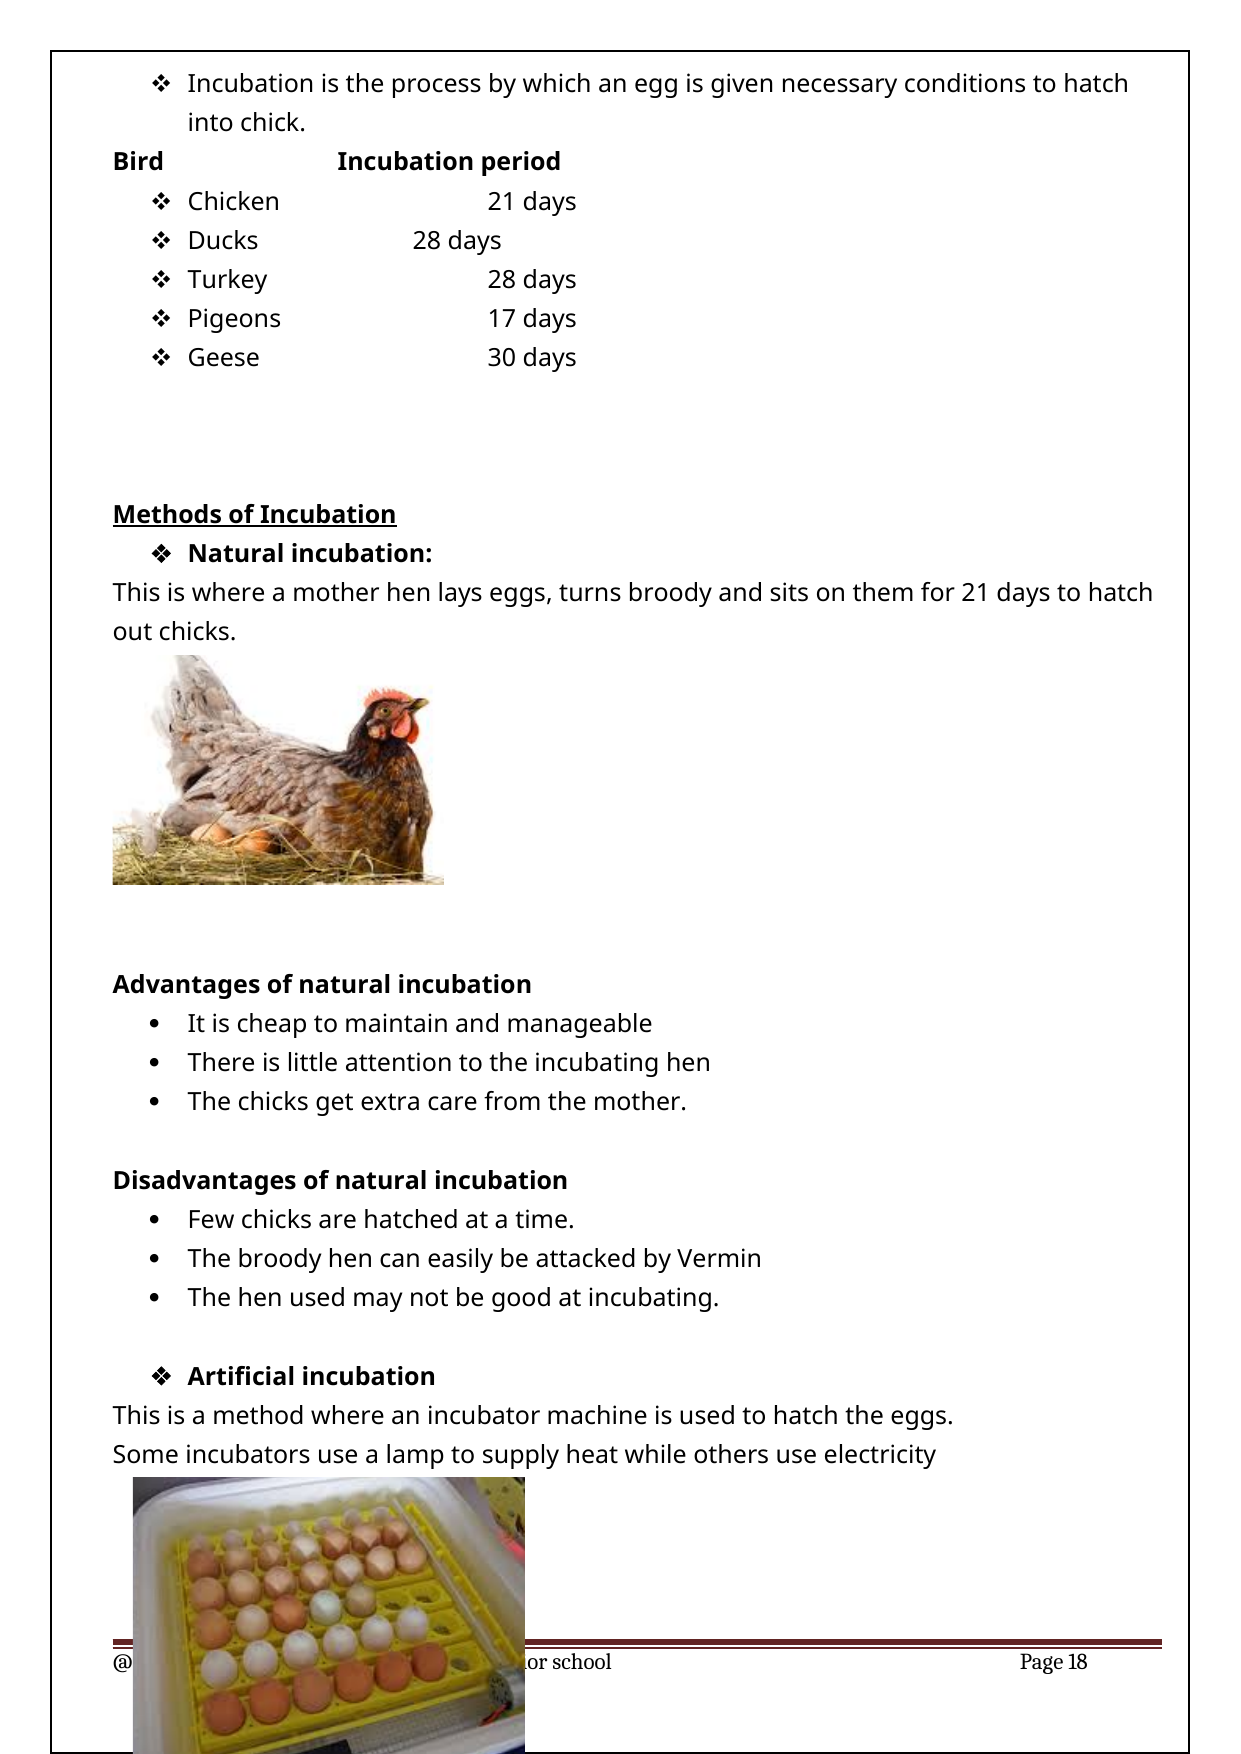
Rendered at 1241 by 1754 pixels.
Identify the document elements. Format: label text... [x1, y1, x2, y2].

list Pigeons 17 days [150, 301, 1162, 335]
list Turkey 28 days [150, 261, 1162, 296]
picture [132, 1477, 525, 1754]
list Natural incubation: [150, 536, 1162, 570]
list Incubation is the process by which an egg is given necessary conditions to hatch into chick. [150, 66, 1162, 139]
list Geese 30 days [150, 340, 1162, 374]
text This is a method where an incubator machine is used to hatch the eggs. [112, 1397, 1162, 1431]
list The hen used may not be good at incubating. [150, 1280, 1162, 1314]
list Chicken 21 days [150, 183, 1162, 217]
text This is where a mother hen lays eggs, turns broody and sits on them for 21 days to hatch out chicks. [112, 575, 1162, 648]
picture [112, 655, 444, 885]
text Bird Incubation period [112, 144, 1162, 178]
text Disadvantages of natural incubation [112, 1162, 1162, 1196]
list The broody hen can easily be attacked by Vermin [150, 1241, 1162, 1275]
text Methods of Incubation [112, 496, 1162, 531]
list Artificial incubation [150, 1358, 1162, 1392]
text Advantages of natural incubation [112, 966, 1162, 1001]
list Ducks 28 days [150, 222, 1162, 256]
text Some incubators use a lamp to supply heat while others use electricity [112, 1436, 1162, 1471]
list The chicks get extra care from the mother. [150, 1084, 1162, 1118]
list Few chicks are hatched at a time. [150, 1201, 1162, 1236]
list There is little attention to the incubating hen [150, 1045, 1162, 1079]
list It is cheap to maintain and manageable [150, 1006, 1162, 1040]
